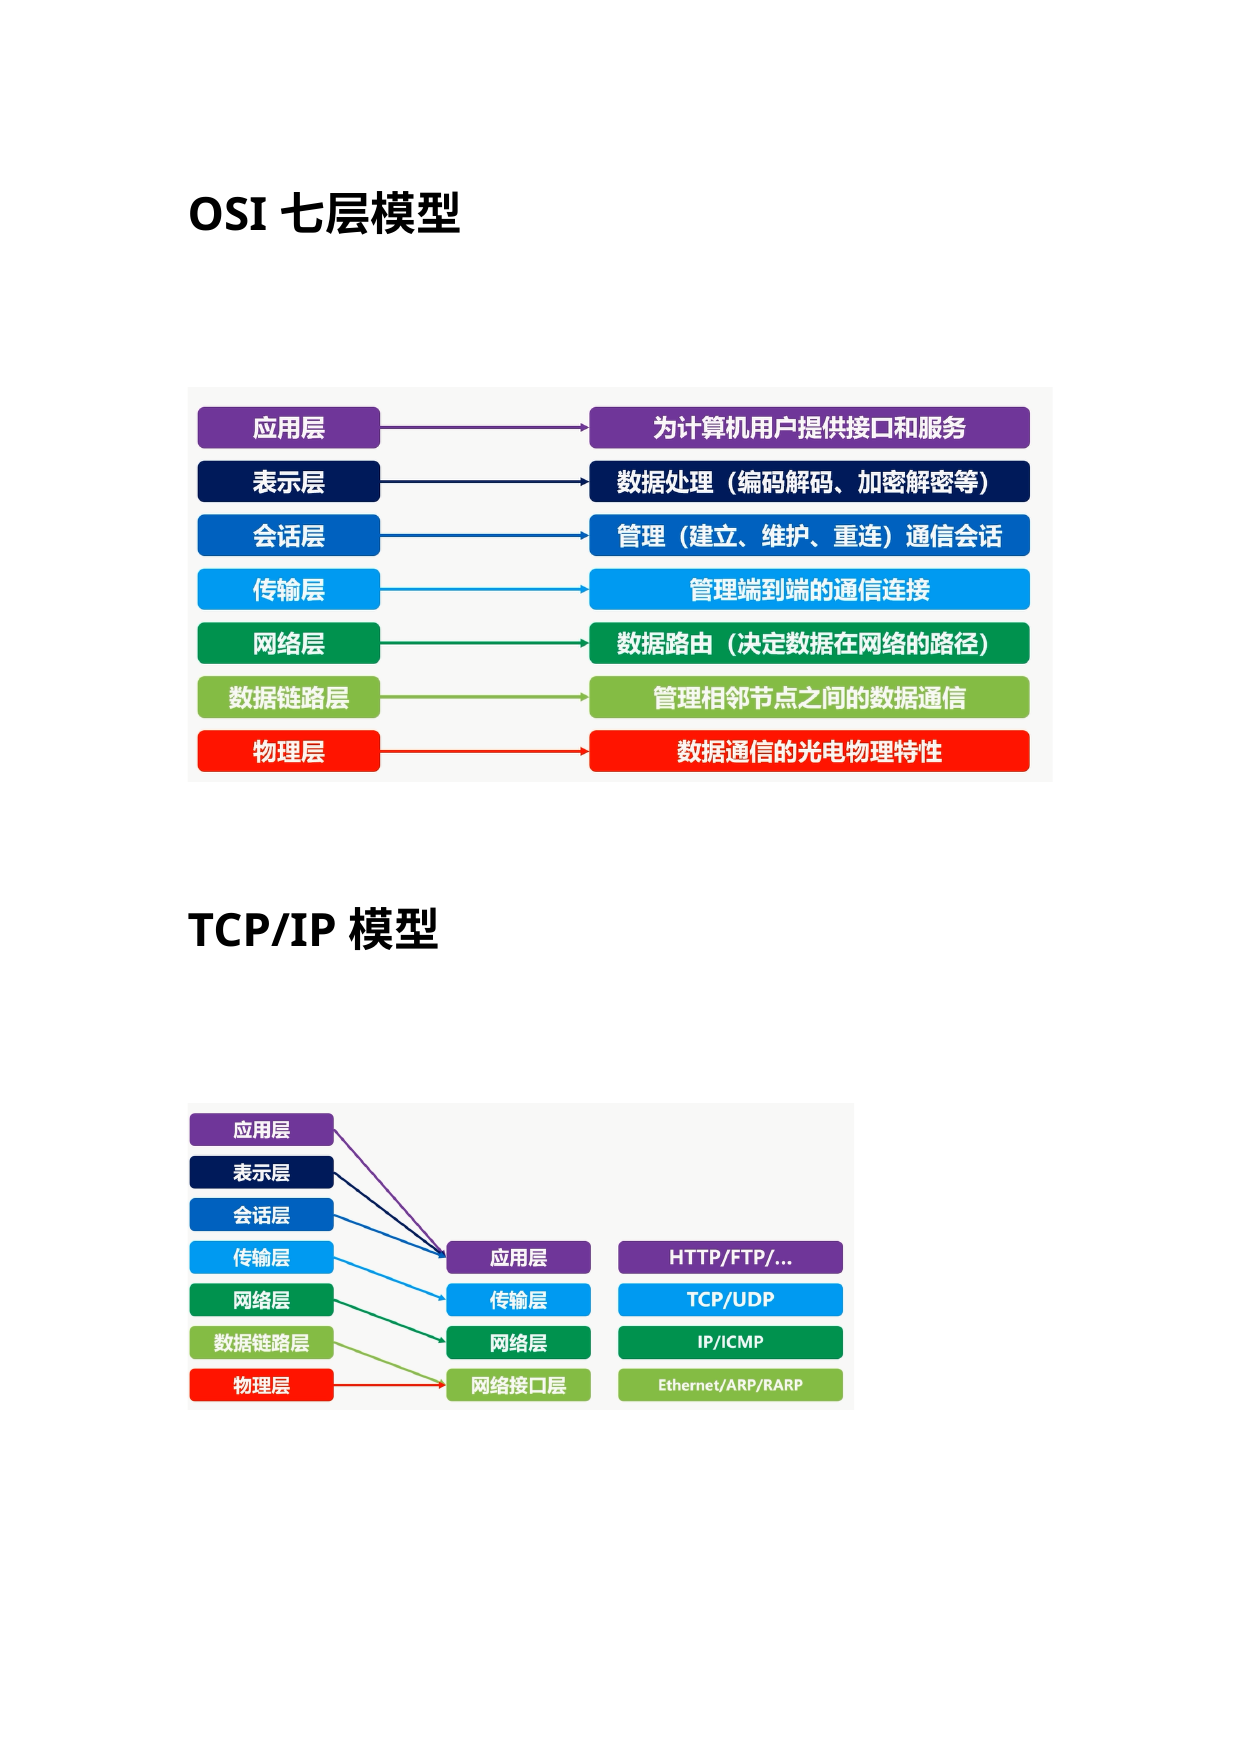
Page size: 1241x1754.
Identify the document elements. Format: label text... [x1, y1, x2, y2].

picture [187, 1103, 855, 1410]
picture [187, 387, 1053, 782]
subtitle OSI 七层模型 [187, 162, 1053, 259]
subtitle TCP/IP 模型 [187, 878, 1053, 976]
